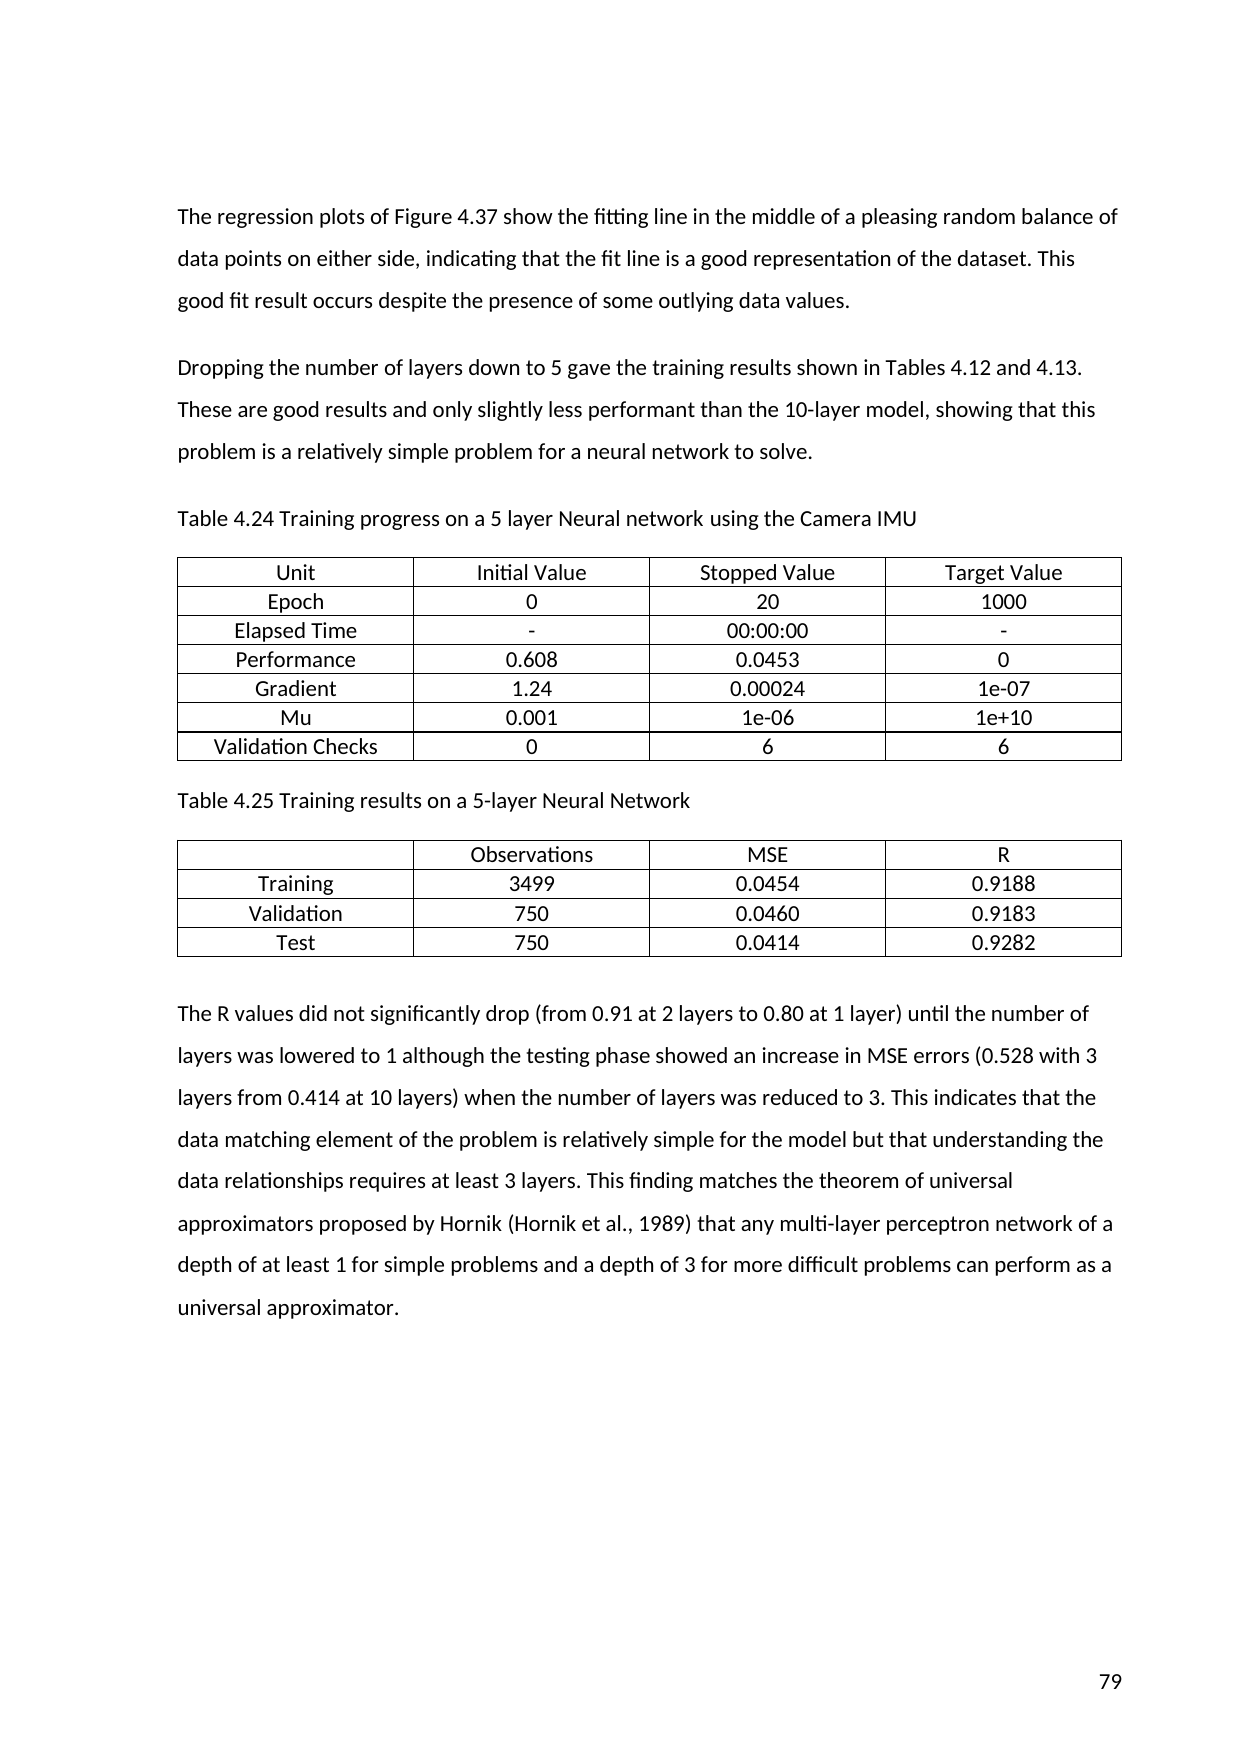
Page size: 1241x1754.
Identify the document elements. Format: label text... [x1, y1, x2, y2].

table_cell 1000 [886, 587, 1121, 615]
table_cell 1e+10 [886, 703, 1121, 731]
table_header Stopped Value [650, 558, 885, 586]
table_header Observations [414, 841, 649, 868]
table_header MSE [650, 841, 885, 868]
table_cell 6 [886, 733, 1121, 760]
table_cell 0 [414, 587, 649, 615]
table_cell 0.0460 [650, 899, 885, 927]
table_header Target Value [886, 558, 1121, 586]
table_header Unit [178, 558, 413, 586]
table_header R [886, 841, 1121, 868]
table_cell 3499 [414, 870, 649, 898]
table_cell 0 [414, 733, 649, 760]
table_cell 0.9188 [886, 870, 1121, 898]
table_cell 750 [414, 928, 649, 956]
table_cell 1e-07 [886, 674, 1121, 702]
text The regression plots of Figure 4.37 show the fitting line in the middle of a pleasing random balance of data points on either side, indicating that the fit line is a good representation of the dataset. This good fit result occurs despite the presence of some outlying data values. [177, 118, 1122, 314]
table_cell 0 [886, 645, 1121, 673]
text The R values did not significantly drop (from 0.91 at 2 layers to 0.80 at 1 layer) until the number of layers was lowered to 1 although the testing phase showed an increase in MSE errors (0.528 with 3 layers from 0.414 at 10 layers) when the number of layers was reduced to 3. This indicates that the data matching element of the problem is relatively simple for the model but that understanding the data relationships requires at least 3 layers. This finding matches the theorem of universal approximators proposed by Hornik (Hornik et al., 1989) that any multi-layer perceptron network of a depth of at least 1 for simple problems and a depth of 3 for more difficult problems can perform as a universal approximator. [177, 957, 1122, 1404]
table_cell 0.9282 [886, 928, 1121, 956]
table_cell Epoch [178, 587, 413, 615]
table_cell Gradient [178, 674, 413, 702]
table_cell 0.00024 [650, 674, 885, 702]
table_cell 0.9183 [886, 899, 1121, 927]
table_cell Test [178, 928, 413, 956]
table_cell Validation Checks [178, 733, 413, 760]
table_cell Validation [178, 899, 413, 927]
table_cell 00:00:00 [650, 616, 885, 644]
table_cell 6 [650, 733, 885, 760]
table_cell - [886, 616, 1121, 644]
table_cell 0.001 [414, 703, 649, 731]
table_cell Mu [178, 703, 413, 731]
table_cell Elapsed Time [178, 616, 413, 644]
table_cell 0.608 [414, 645, 649, 673]
table_header Initial Value [414, 558, 649, 586]
table_cell 20 [650, 587, 885, 615]
table_cell 0.0453 [650, 645, 885, 673]
table_cell - [414, 616, 649, 644]
table_cell 0.0454 [650, 870, 885, 898]
table_header [178, 841, 413, 868]
table_cell Performance [178, 645, 413, 673]
table_cell Training [178, 870, 413, 898]
table_cell 750 [414, 899, 649, 927]
table_cell 1e-06 [650, 703, 885, 731]
table_cell 1.24 [414, 674, 649, 702]
table_cell 0.0414 [650, 928, 885, 956]
text Dropping the number of layers down to 5 gave the training results shown in Tables 4.12 and 4.13. These are good results and only slightly less performant than the 10-layer model, showing that this problem is a relatively simple problem for a neural network to solve. [177, 353, 1122, 465]
